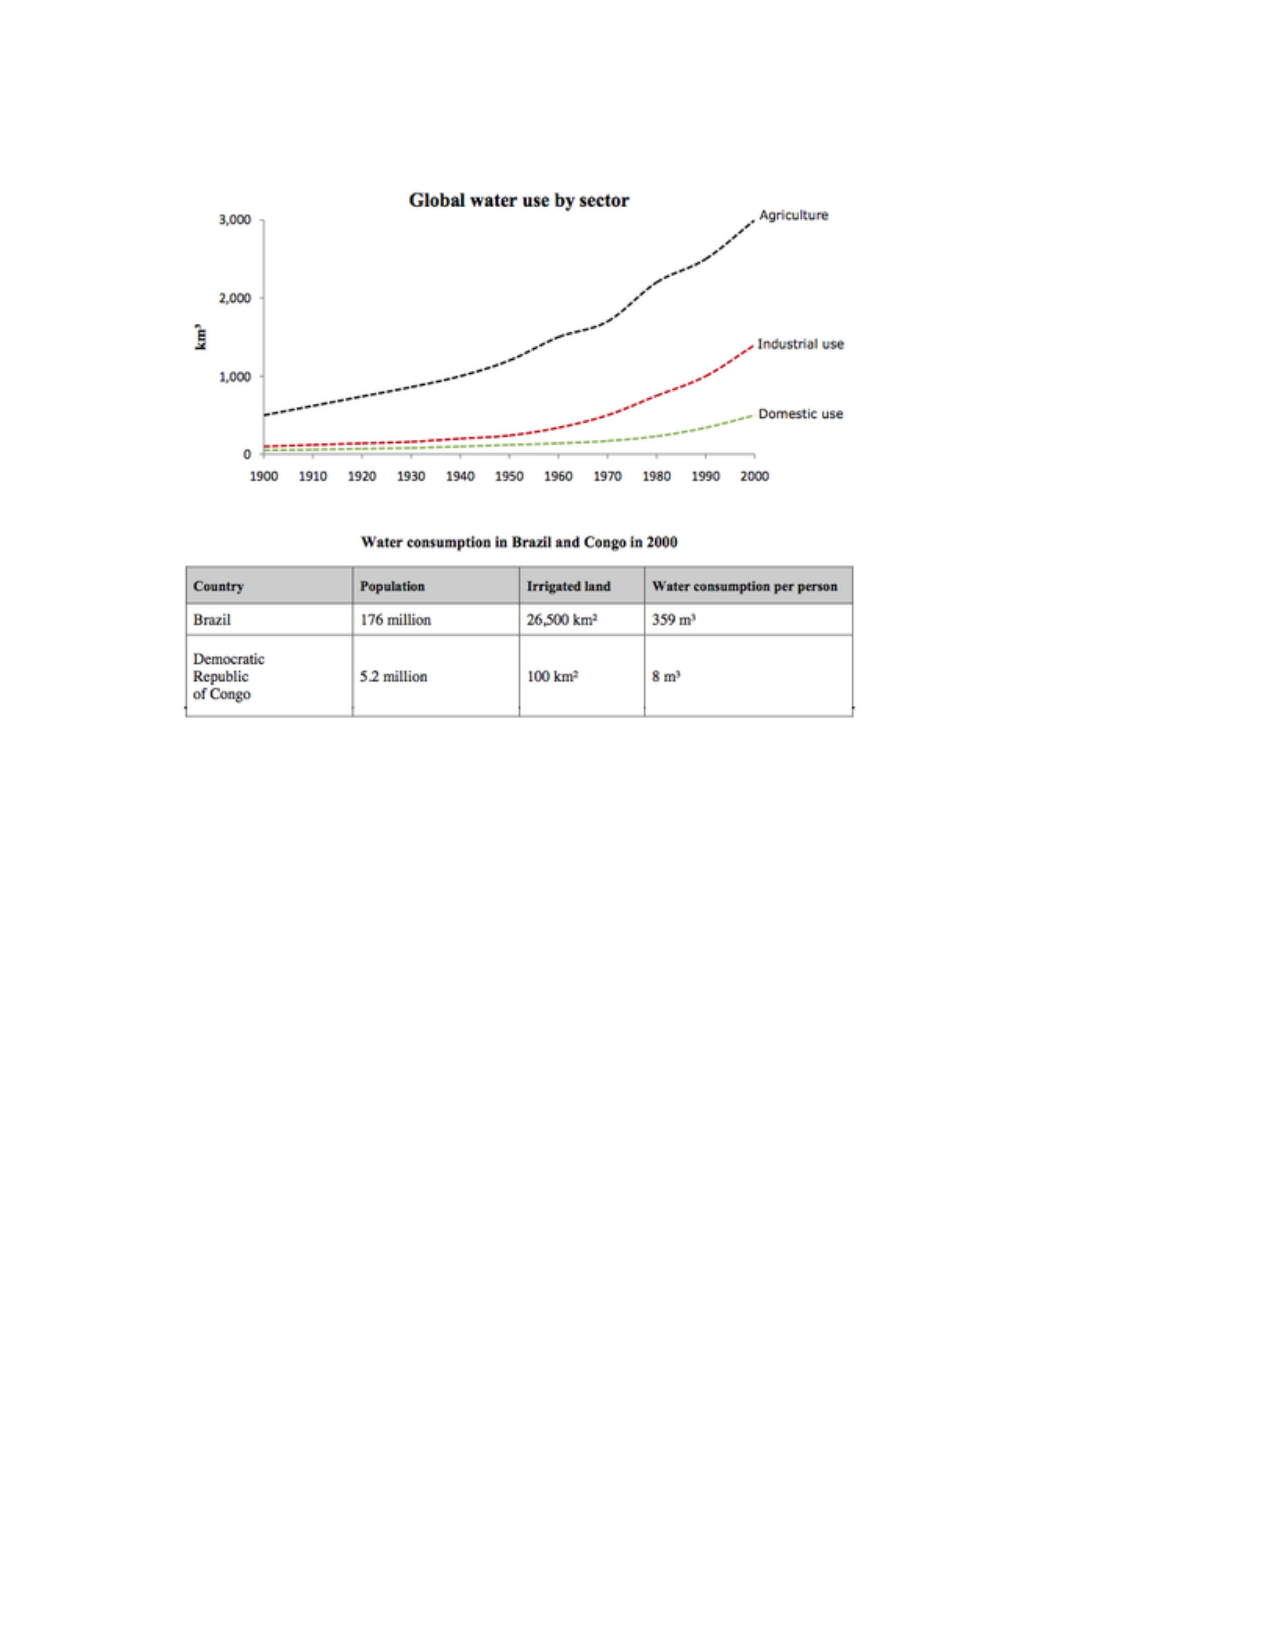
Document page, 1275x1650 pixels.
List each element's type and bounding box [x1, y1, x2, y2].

picture [150, 150, 932, 732]
